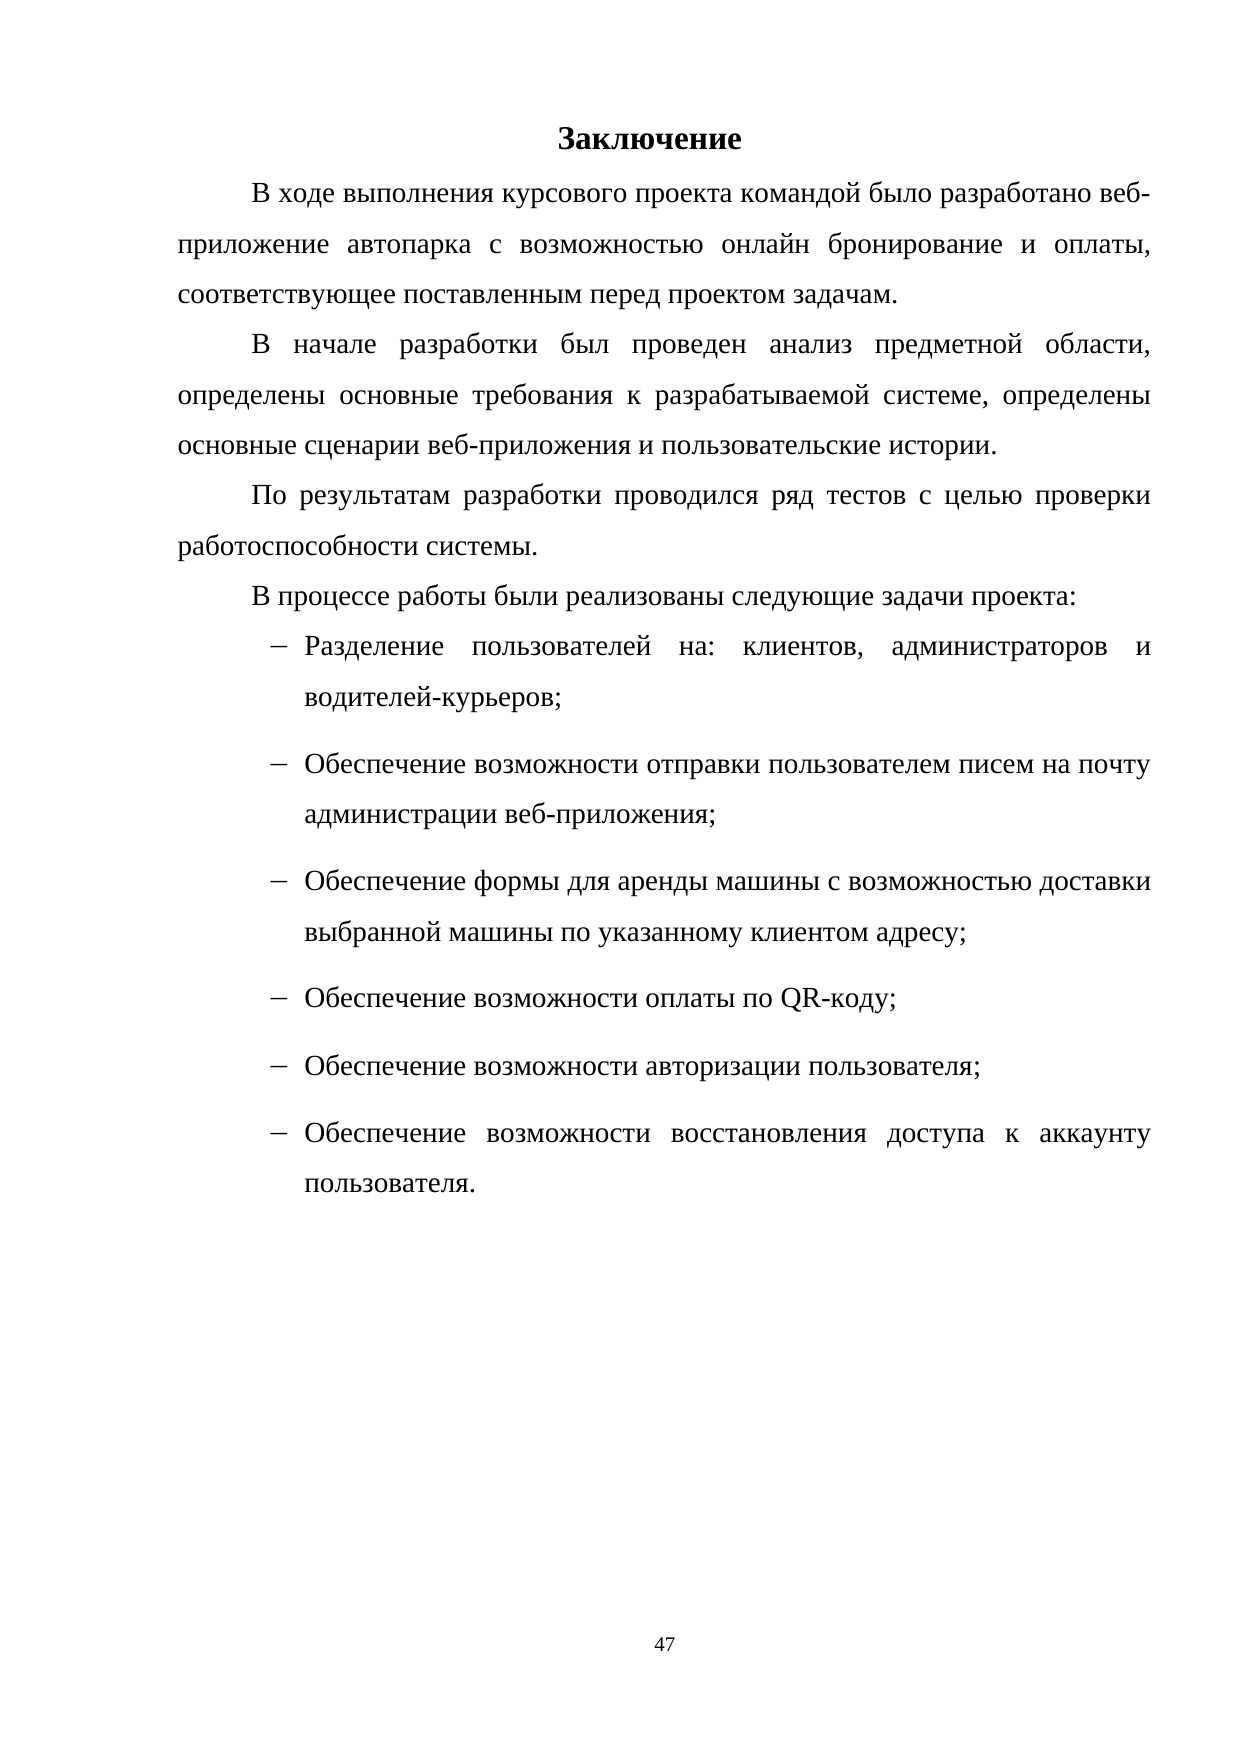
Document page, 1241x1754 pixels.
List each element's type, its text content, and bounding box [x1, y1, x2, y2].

text В процессе работы были реализованы следующие задачи проекта: [177, 578, 1152, 612]
text Обеспечение возможности отправки пользователем писем на почту администрации веб-приложения; [267, 746, 1152, 830]
text Разделение пользователей на: клиентов, администраторов и водителей-курьеров; [267, 628, 1152, 712]
text Обеспечение формы для аренды машины с возможностью доставки выбранной машины по указанному клиентом адресу; [267, 863, 1152, 947]
text Обеспечение возможности авторизации пользователя; [267, 1048, 1152, 1081]
text Обеспечение возможности восстановления доступа к аккаунту пользователя. [267, 1115, 1152, 1199]
text Заключение [177, 118, 1122, 156]
text Обеспечение возможности оплаты по QR-коду; [267, 981, 1152, 1014]
text В начале разработки был проведен анализ предметной области, определены основные требования к разрабатываемой системе, определены основные сценарии веб-приложения и пользовательские истории. [177, 327, 1152, 461]
text По результатам разработки проводился ряд тестов с целью проверки работоспособности системы. [177, 477, 1152, 561]
text В ходе выполнения курсового проекта командой было разработано веб-приложение автопарка с возможностью онлайн бронирование и оплаты, соответствующее поставленным перед проектом задачам. [177, 176, 1152, 310]
